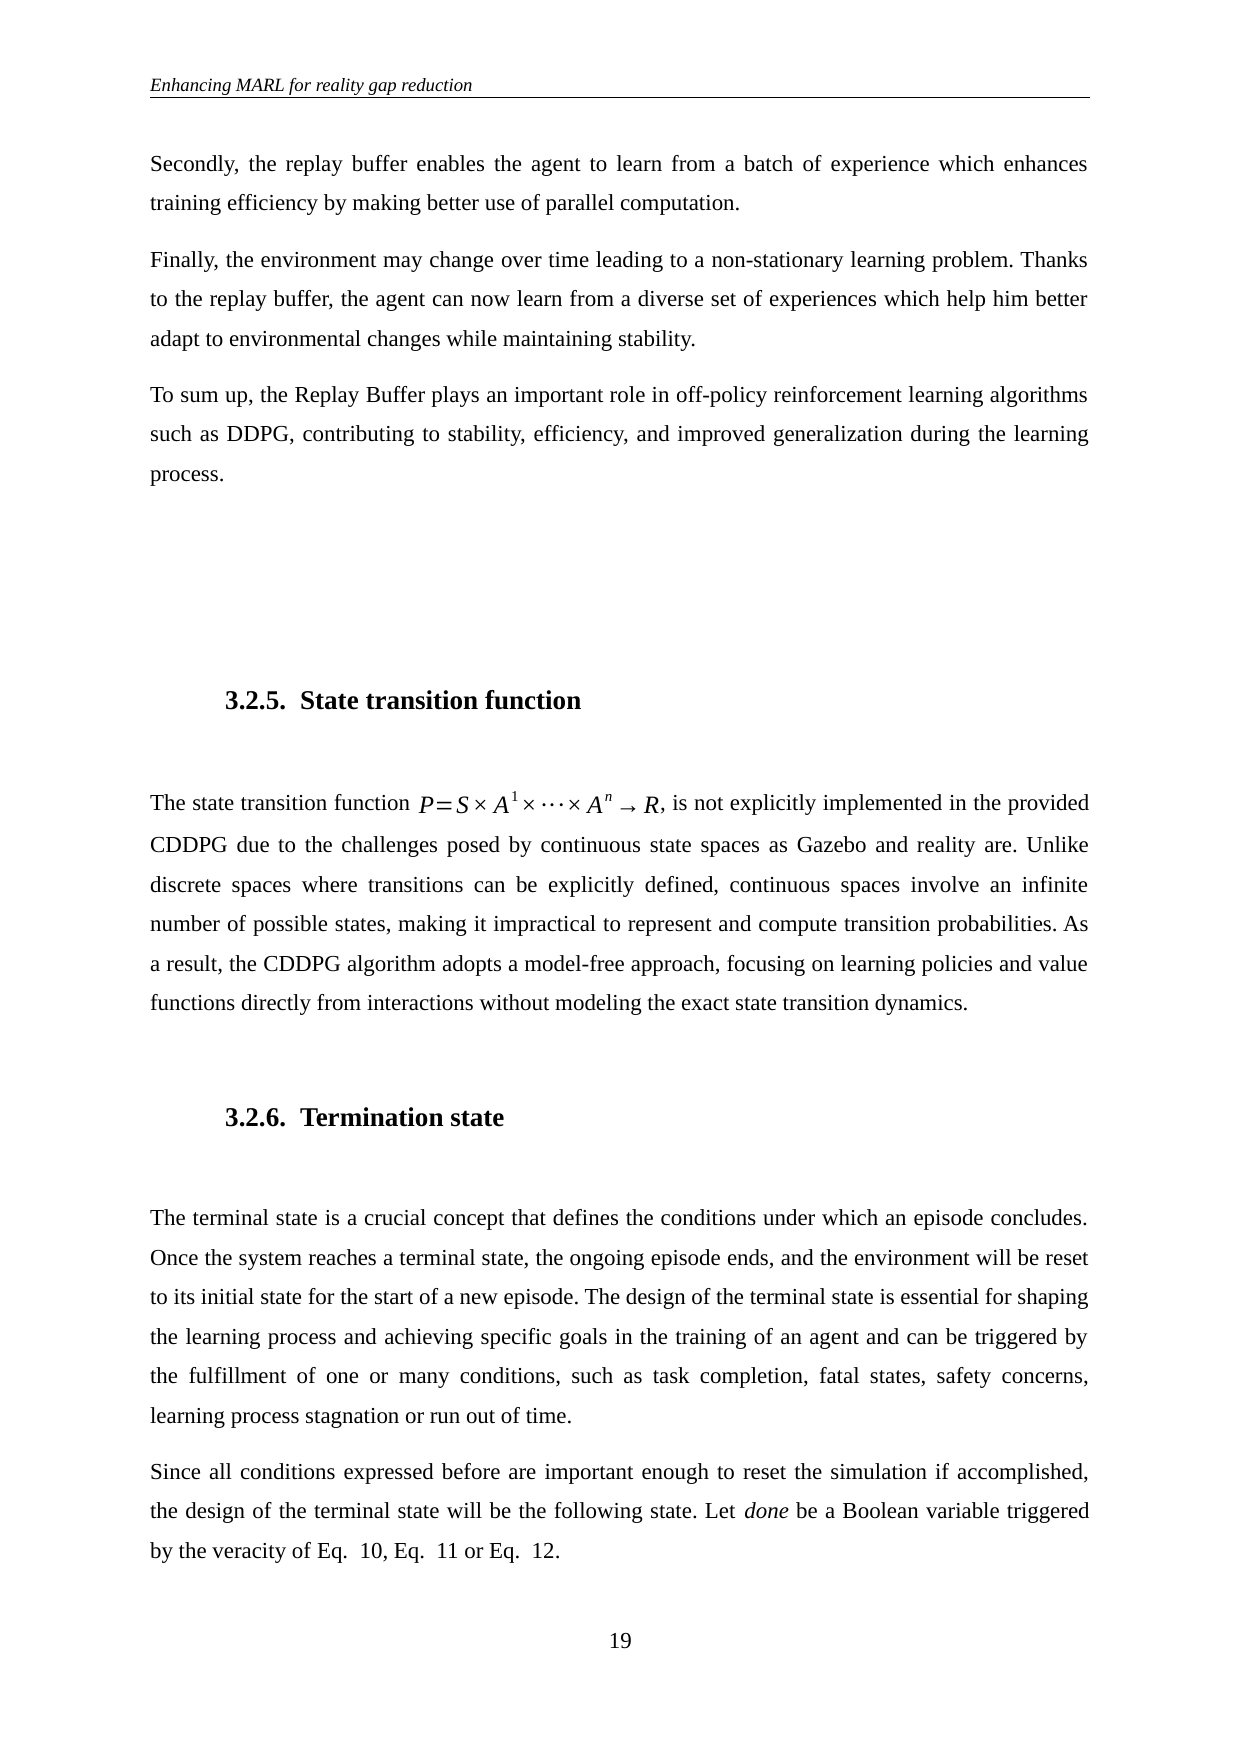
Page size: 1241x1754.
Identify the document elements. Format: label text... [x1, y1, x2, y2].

text Since all conditions expressed before are important enough to reset the simulation if accomplished, the design of the terminal state will be the following state. Let done be a Boolean variable triggered by the veracity of Eq. 10, Eq. 11 or Eq. 12. [150, 1458, 1090, 1563]
text The terminal state is a crucial concept that defines the conditions under which an episode concludes. Once the system reaches a terminal state, the ongoing episode ends, and the environment will be reset to its initial state for the start of a new episode. The design of the terminal state is essential for shaping the learning process and achieving specific goals in the training of an agent and can be triggered by the fulfillment of one or many conditions, such as task completion, fatal states, safety concerns, learning process stagnation or run out of time. [150, 1204, 1090, 1428]
subtitle Termination state [225, 1102, 1090, 1133]
text Secondly, the replay buffer enables the agent to learn from a batch of experience which enhances training efficiency by making better use of parallel computation. [150, 150, 1090, 216]
text To sum up, the Replay Buffer plays an important role in off-policy reinforcement learning algorithms such as DDPG, contributing to stability, efficiency, and improved generalization during the learning process. [150, 381, 1090, 486]
text Finally, the environment may change over time leading to a non-stationary learning problem. Thanks to the replay buffer, the agent can now learn from a diverse set of experiences which help him better adapt to environmental changes while maintaining stability. [150, 246, 1090, 351]
text The state transition function , is not explicitly implemented in the provided CDDPG due to the challenges posed by continuous state spaces as Gazebo and reality are. Unlike discrete spaces where transitions can be explicitly defined, continuous spaces involve an infinite number of possible states, making it impractical to represent and compute transition probabilities. As a result, the CDDPG algorithm adopts a model-free approach, focusing on learning policies and value functions directly from interactions without modeling the exact state transition dynamics. [150, 787, 1090, 1016]
subtitle State transition function [225, 684, 1090, 715]
